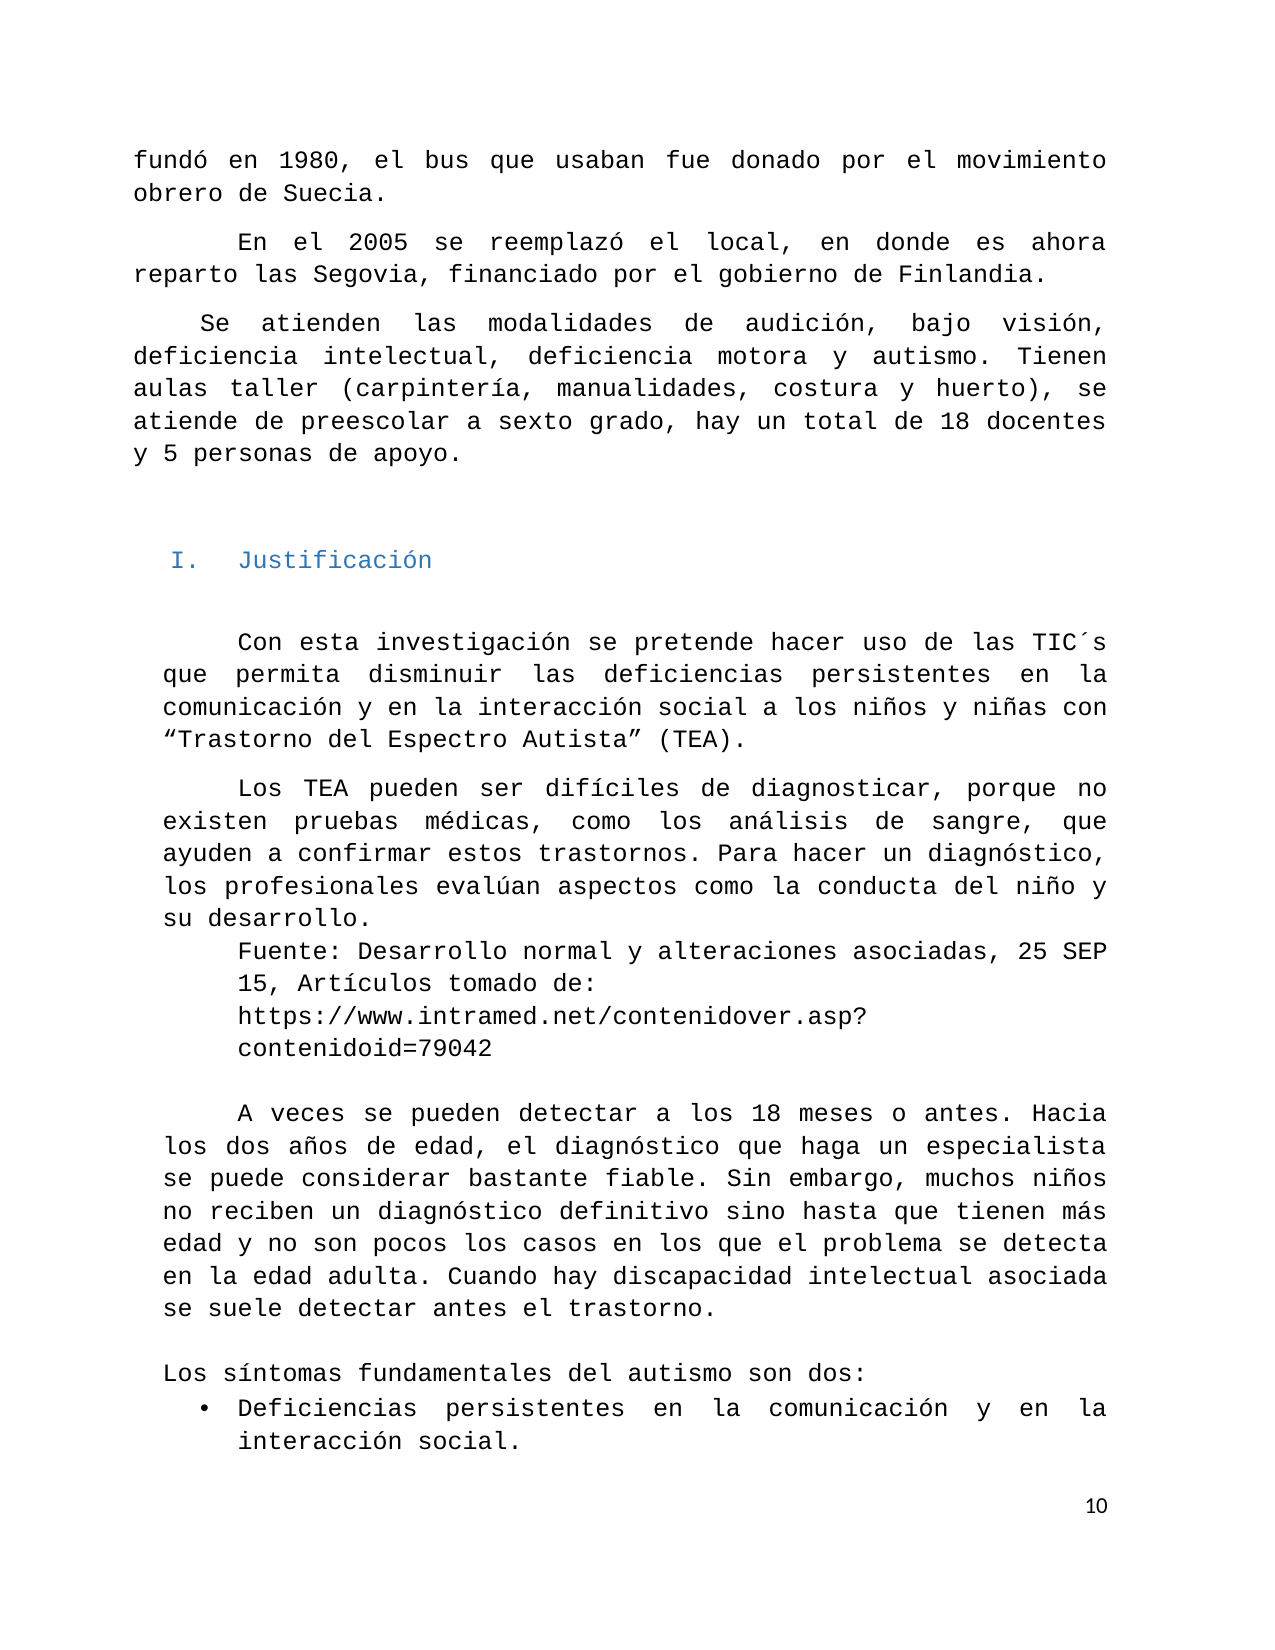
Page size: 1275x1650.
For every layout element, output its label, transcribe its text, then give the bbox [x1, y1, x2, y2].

subtitle Justificación [200, 548, 1107, 576]
list Deficiencias persistentes en la comunicación y en la interacción social. [200, 1393, 1107, 1457]
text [133, 148, 1107, 208]
text Los síntomas fundamentales del autismo son dos: [162, 1361, 1107, 1389]
text A veces se pueden detectar a los 18 meses o antes. Hacia los dos años de edad, el diagnóstico que haga un especialista se puede considerar bastante fiable. Sin embargo, muchos niños no reciben un diagnóstico definitivo sino hasta que tienen más edad y no son pocos los casos en los que el problema se detecta en la edad adulta. Cuando hay discapacidad intelectual asociada se suele detectar antes el trastorno. [162, 1101, 1107, 1324]
text https://www.intramed.net/contenidover.asp?contenidoid=79042 [237, 1003, 1107, 1064]
text Se atienden las modalidades de audición, bajo visión, deficiencia intelectual, deficiencia motora y autismo. Tienen aulas taller (carpintería, manualidades, costura y huerto), se atiende de preescolar a sexto grado, hay un total de 18 docentes y 5 personas de apoyo. [133, 311, 1107, 469]
text En el 2005 se reemplazó el local, en donde es ahora reparto las Segovia, financiado por el gobierno de Finlandia. [133, 229, 1107, 290]
text Fuente: Desarrollo normal y alteraciones asociadas, 25 SEP 15, Artículos tomado de: [237, 938, 1107, 999]
text Con esta investigación se pretende hacer uso de las TIC´s que permita disminuir las deficiencias persistentes en la comunicación y en la interacción social a los niños y niñas con “Trastorno del Espectro Autista” (TEA). [162, 629, 1107, 755]
text Los TEA pueden ser difíciles de diagnosticar, porque no existen pruebas médicas, como los análisis de sangre, que ayuden a confirmar estos trastornos. Para hacer un diagnóstico, los profesionales evalúan aspectos como la conducta del niño y su desarrollo. [162, 776, 1107, 934]
